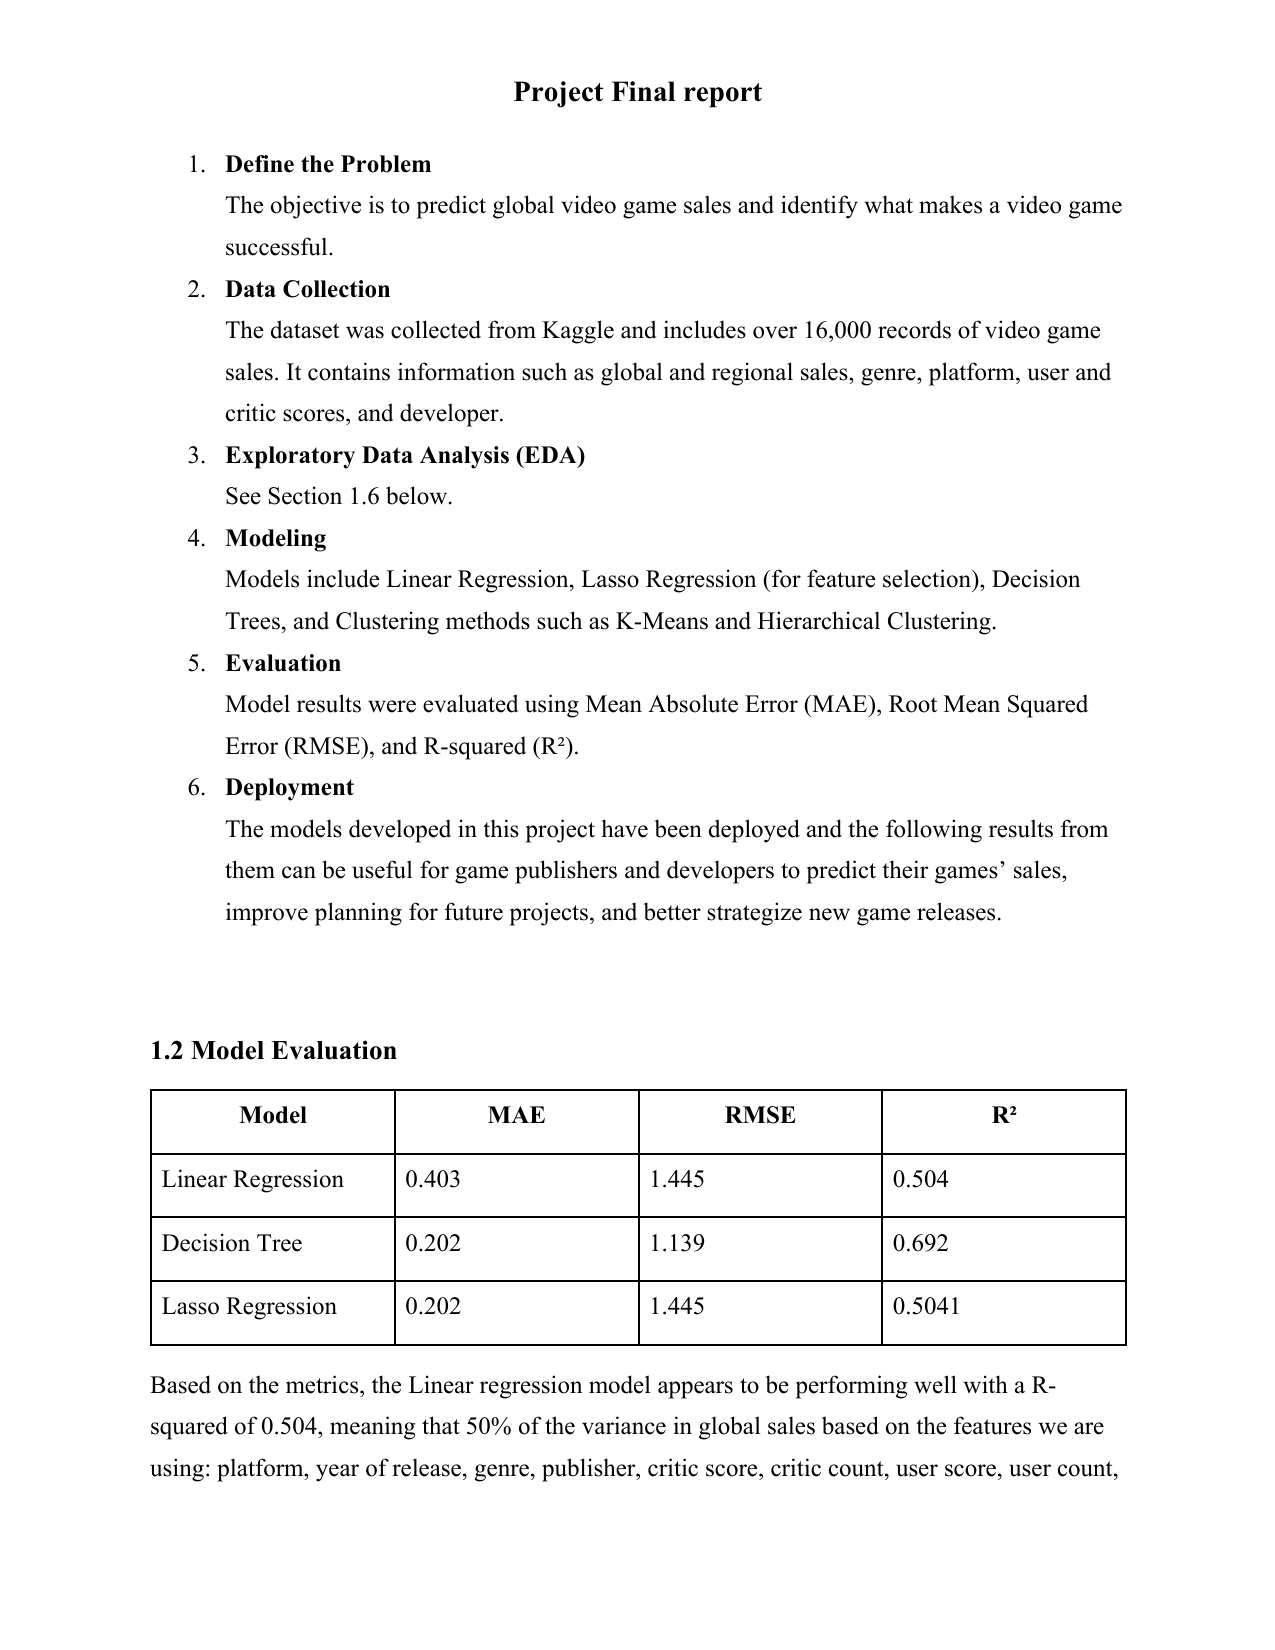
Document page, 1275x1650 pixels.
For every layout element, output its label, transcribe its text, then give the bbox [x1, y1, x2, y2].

subtitle 1.2 Model Evaluation [150, 1035, 1125, 1065]
table_header R² [883, 1091, 1125, 1152]
table_cell Decision Tree [152, 1218, 394, 1280]
table_header RMSE [640, 1091, 881, 1152]
list Evaluation Model results were evaluated using Mean Absolute Error (MAE), Root Mean Squared Error (RMSE), and R-squared (R²). [187, 649, 1125, 759]
table_cell 0.202 [396, 1218, 638, 1280]
table_cell 0.504 [883, 1155, 1125, 1216]
list Deployment The models developed in this project have been deployed and the following results from them can be useful for game publishers and developers to predict their games’ sales, improve planning for future projects, and better strategize new game releases. [187, 773, 1125, 926]
list Data Collection The dataset was collected from Kaggle and includes over 16,000 records of video game sales. It contains information such as global and regional sales, genre, platform, user and critic scores, and developer. [187, 275, 1125, 427]
table_cell 0.692 [883, 1218, 1125, 1280]
table_header MAE [396, 1091, 638, 1152]
table_cell 1.139 [640, 1218, 881, 1280]
table_header Model [152, 1091, 394, 1152]
table_cell 1.445 [640, 1155, 881, 1216]
table_cell 1.445 [640, 1282, 881, 1344]
list Define the Problem The objective is to predict global video game sales and identify what makes a video game successful. [187, 150, 1125, 261]
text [150, 1371, 1125, 1482]
table_cell 0.403 [396, 1155, 638, 1216]
table_cell 0.5041 [883, 1282, 1125, 1344]
list Modeling Models include Linear Regression, Lasso Regression (for feature selection), Decision Trees, and Clustering methods such as K-Means and Hierarchical Clustering. [187, 524, 1125, 635]
list Exploratory Data Analysis (EDA) See Section 1.6 below. [187, 441, 1125, 510]
table_cell Lasso Regression [152, 1282, 394, 1344]
table_cell Linear Regression [152, 1155, 394, 1216]
table_cell 0.202 [396, 1282, 638, 1344]
